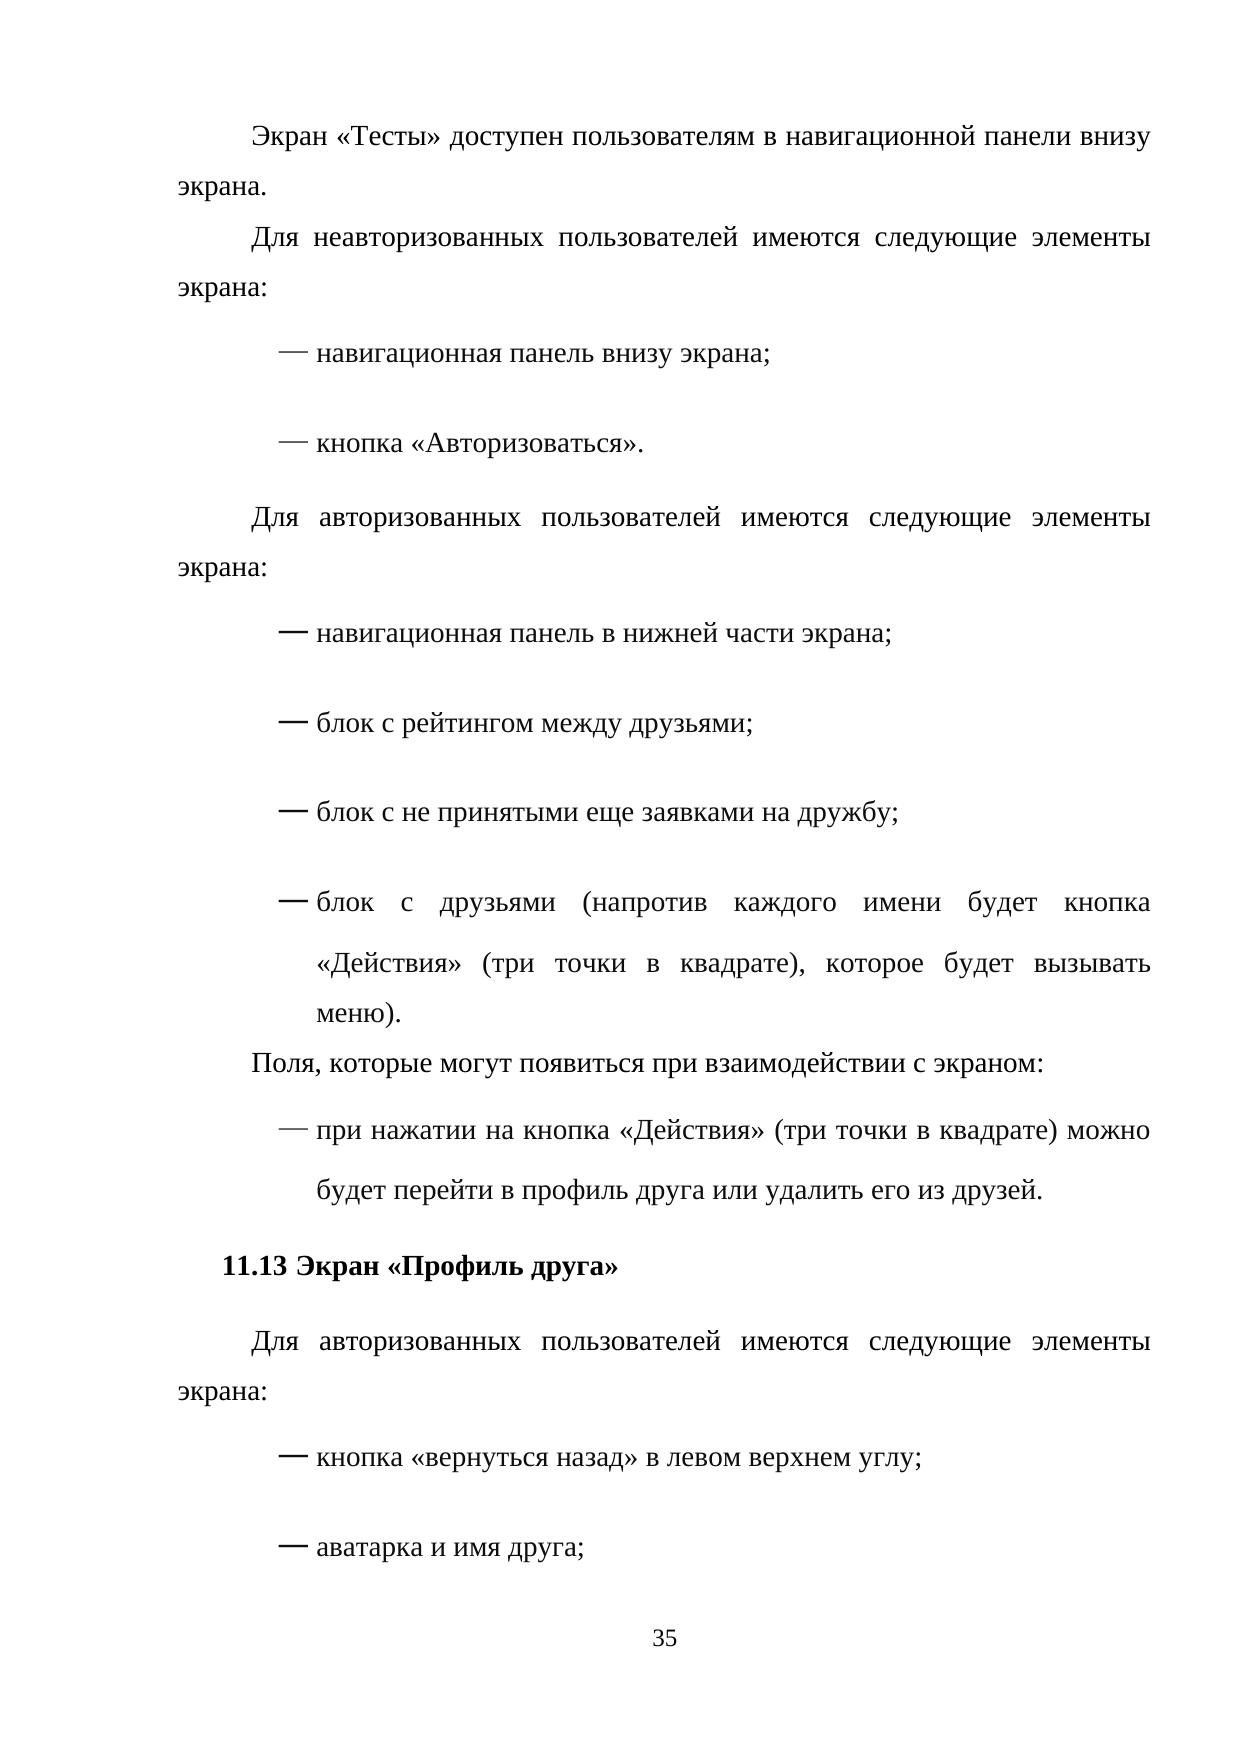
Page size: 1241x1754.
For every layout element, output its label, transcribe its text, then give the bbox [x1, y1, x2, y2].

text Экран «Профиль друга» [222, 1248, 1152, 1281]
text блок с друзьями (напротив каждого имени будет кнопка «Действия» (три точки в квадрате), которое будет вызывать меню). [279, 868, 1152, 1029]
text Экран «Тесты» доступен пользователям в навигационной панели внизу экрана. [177, 118, 1152, 202]
text при нажатии на кнопка «Действия» (три точки в квадрате) можно будет перейти в профиль друга или удалить его из друзей. [279, 1096, 1152, 1206]
text блок с не принятыми еще заявками на дружбу; [279, 779, 1152, 838]
text кнопка «Авторизоваться». [279, 409, 1152, 469]
text Для авторизованных пользователей имеются следующие элементы экрана: [177, 499, 1152, 583]
text навигационная панель внизу экрана; [279, 319, 1152, 379]
text Для авторизованных пользователей имеются следующие элементы экрана: [177, 1323, 1152, 1407]
text блок с рейтингом между друзьями; [279, 689, 1152, 749]
text Поля, которые могут появиться при взаимодействии с экраном: [177, 1046, 1152, 1079]
text навигационная панель в нижней части экрана; [279, 599, 1152, 659]
text Для неавторизованных пользователей имеются следующие элементы экрана: [177, 219, 1152, 303]
text аватарка и имя друга; [279, 1513, 1152, 1573]
text кнопка «вернуться назад» в левом верхнем углу; [279, 1424, 1152, 1483]
